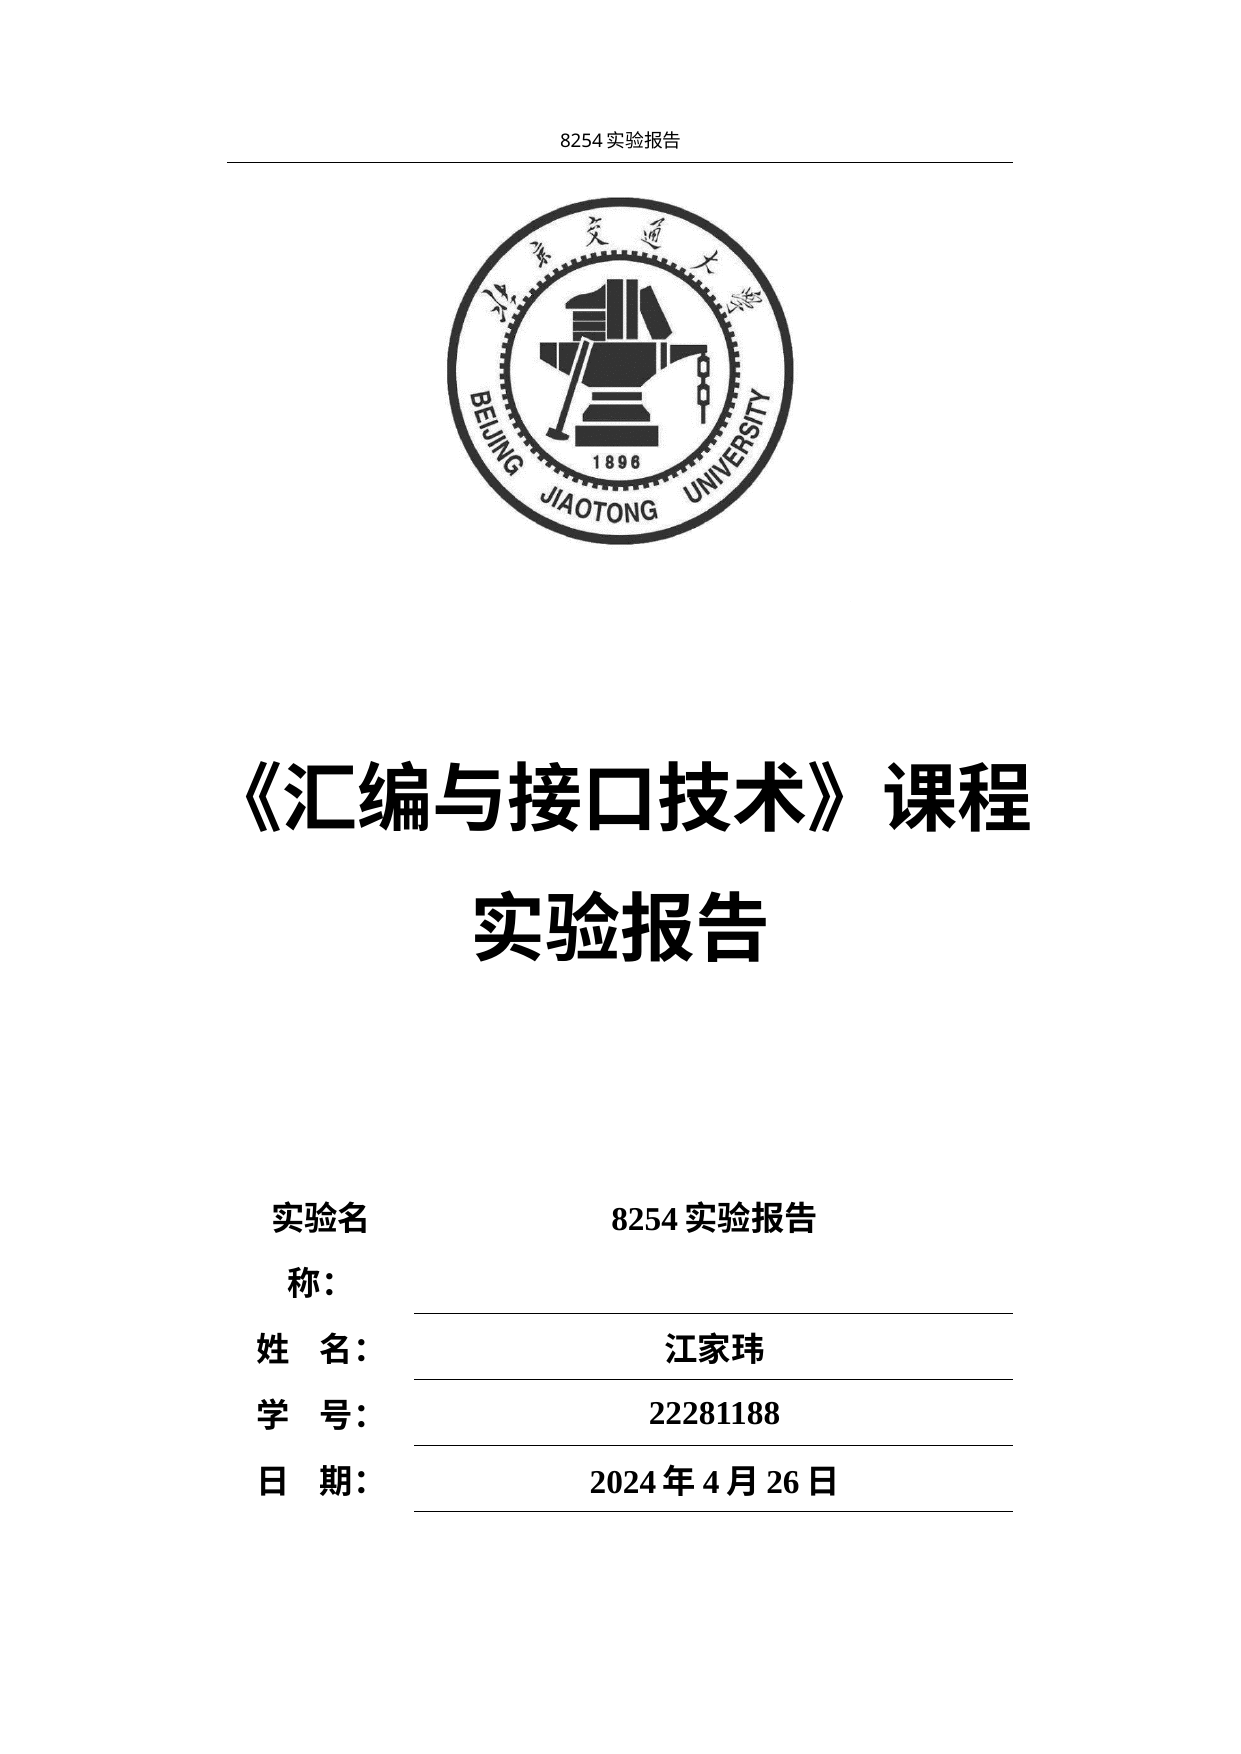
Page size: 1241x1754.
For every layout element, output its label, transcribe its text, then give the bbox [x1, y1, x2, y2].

table_cell 姓 名： [227, 1313, 414, 1379]
picture [389, 196, 851, 602]
table_header 实验名称： [227, 1183, 414, 1313]
text 《汇编与接口技术》课程 [187, 728, 1053, 858]
table_cell 22281188 [414, 1380, 1013, 1445]
table_cell 2024年4月26日 [414, 1446, 1013, 1511]
table_cell 学 号： [227, 1379, 414, 1445]
table_header 8254实验报告 [414, 1183, 1013, 1313]
table_cell 日 期： [227, 1445, 414, 1511]
table_cell 江家玮 [414, 1314, 1013, 1379]
text 实验报告 [187, 858, 1053, 988]
